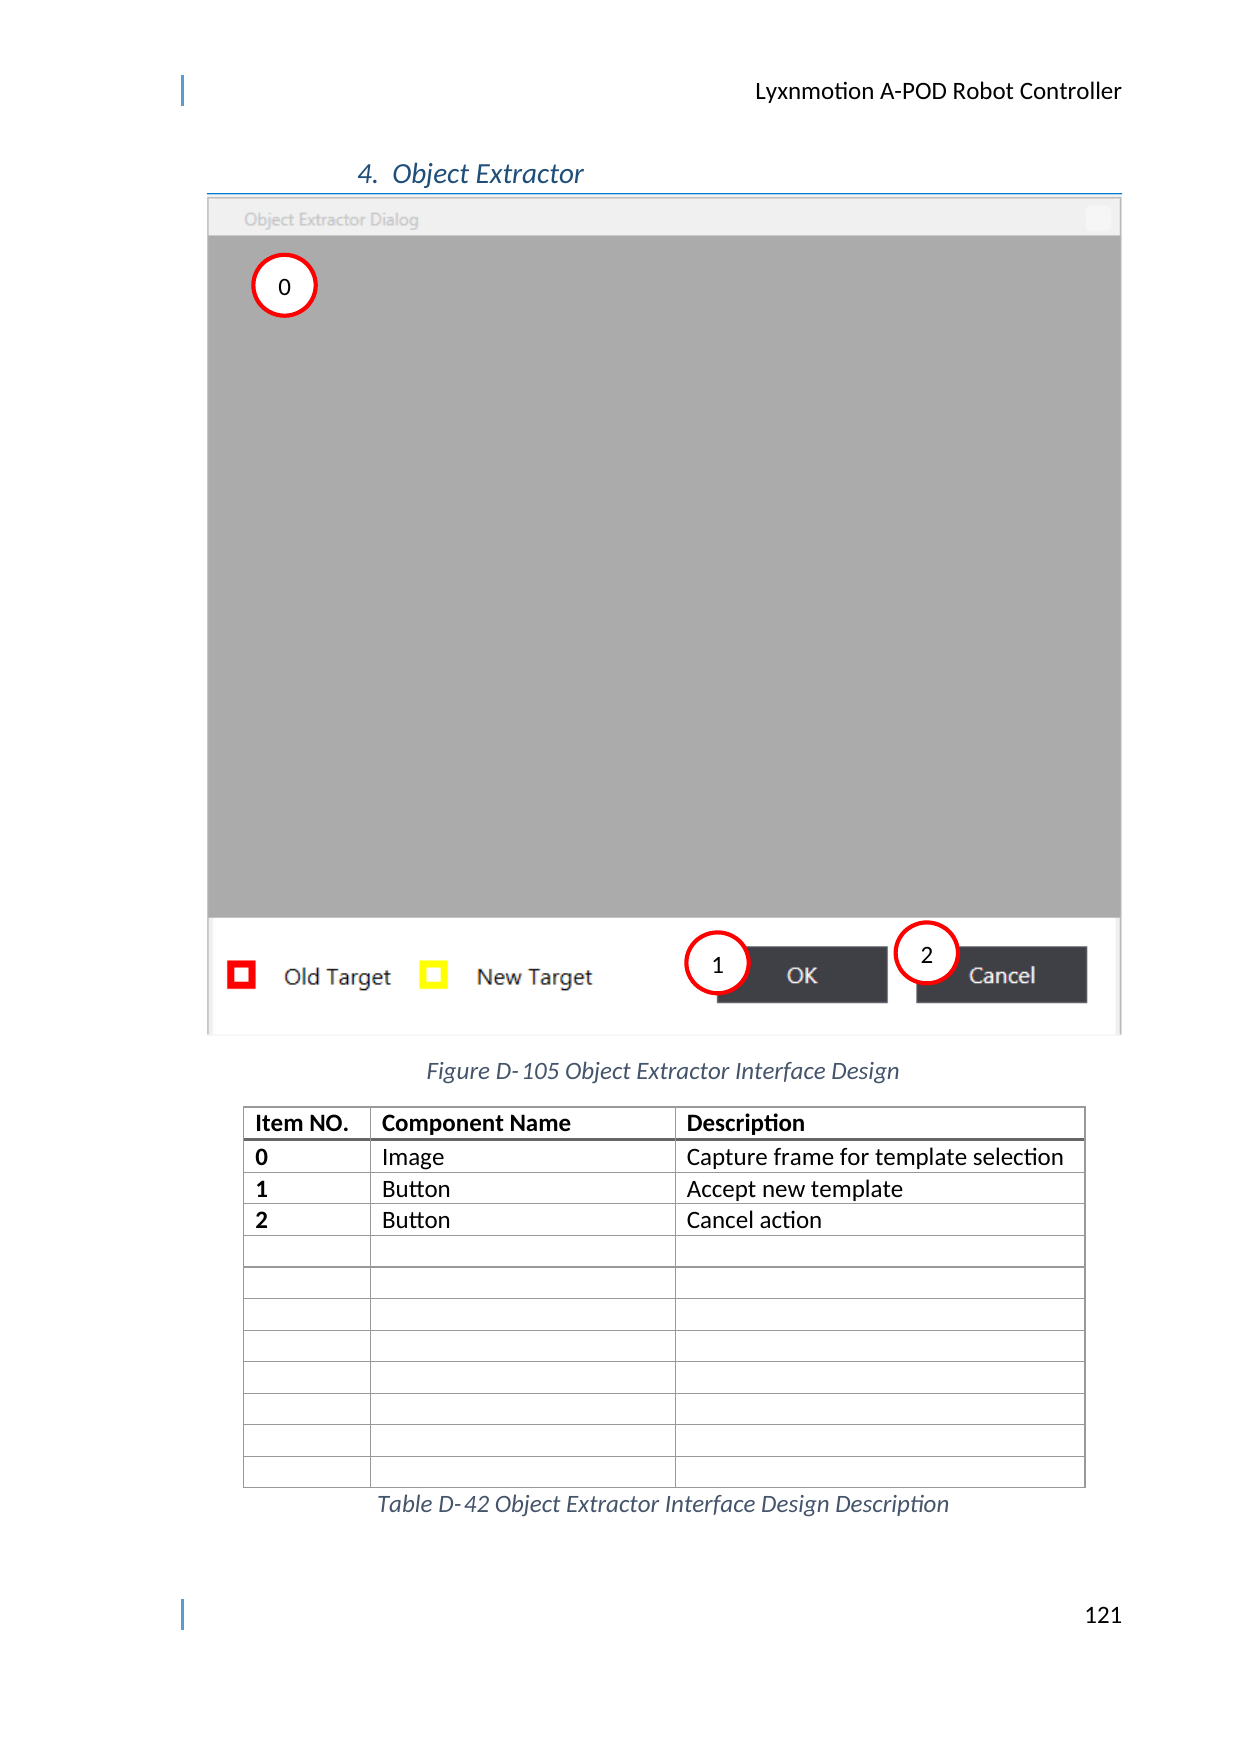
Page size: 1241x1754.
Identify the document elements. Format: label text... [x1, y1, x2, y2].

table_cell [371, 1362, 675, 1393]
table_cell [676, 1362, 1084, 1393]
table_cell [244, 1394, 370, 1424]
table_cell [371, 1425, 675, 1456]
table_cell 0 [244, 1141, 370, 1172]
table_cell [676, 1331, 1084, 1361]
table_cell [244, 1268, 370, 1298]
table_header Component Name [371, 1108, 675, 1138]
table_cell [371, 1331, 675, 1361]
table_cell [676, 1268, 1084, 1298]
table_cell [676, 1457, 1084, 1487]
table_cell [244, 1457, 370, 1487]
table_cell [244, 1362, 370, 1393]
table_cell [244, 1299, 370, 1329]
table_cell [244, 1236, 370, 1266]
table_cell Button [371, 1173, 675, 1203]
table_cell [676, 1236, 1084, 1266]
table_cell Cancel action [676, 1204, 1084, 1235]
table_cell [371, 1236, 675, 1266]
table_header Description [676, 1108, 1084, 1138]
table_header Item NO. [244, 1108, 370, 1138]
table_cell [676, 1299, 1084, 1329]
table_cell Button [371, 1204, 675, 1235]
table_cell Accept new template [676, 1173, 1084, 1203]
table_cell Image [371, 1141, 675, 1172]
picture [206, 193, 1123, 1036]
table_cell [676, 1425, 1084, 1456]
table_cell 1 [244, 1173, 370, 1203]
table_cell 2 [244, 1204, 370, 1235]
table_cell [371, 1299, 675, 1329]
table_cell [244, 1425, 370, 1456]
table_cell [371, 1394, 675, 1424]
table_cell Capture frame for template selection [676, 1141, 1084, 1172]
table_cell [371, 1457, 675, 1487]
table_cell [244, 1331, 370, 1361]
table_cell [371, 1268, 675, 1298]
subtitle Object Extractor [357, 155, 1122, 190]
table_cell [676, 1394, 1084, 1424]
